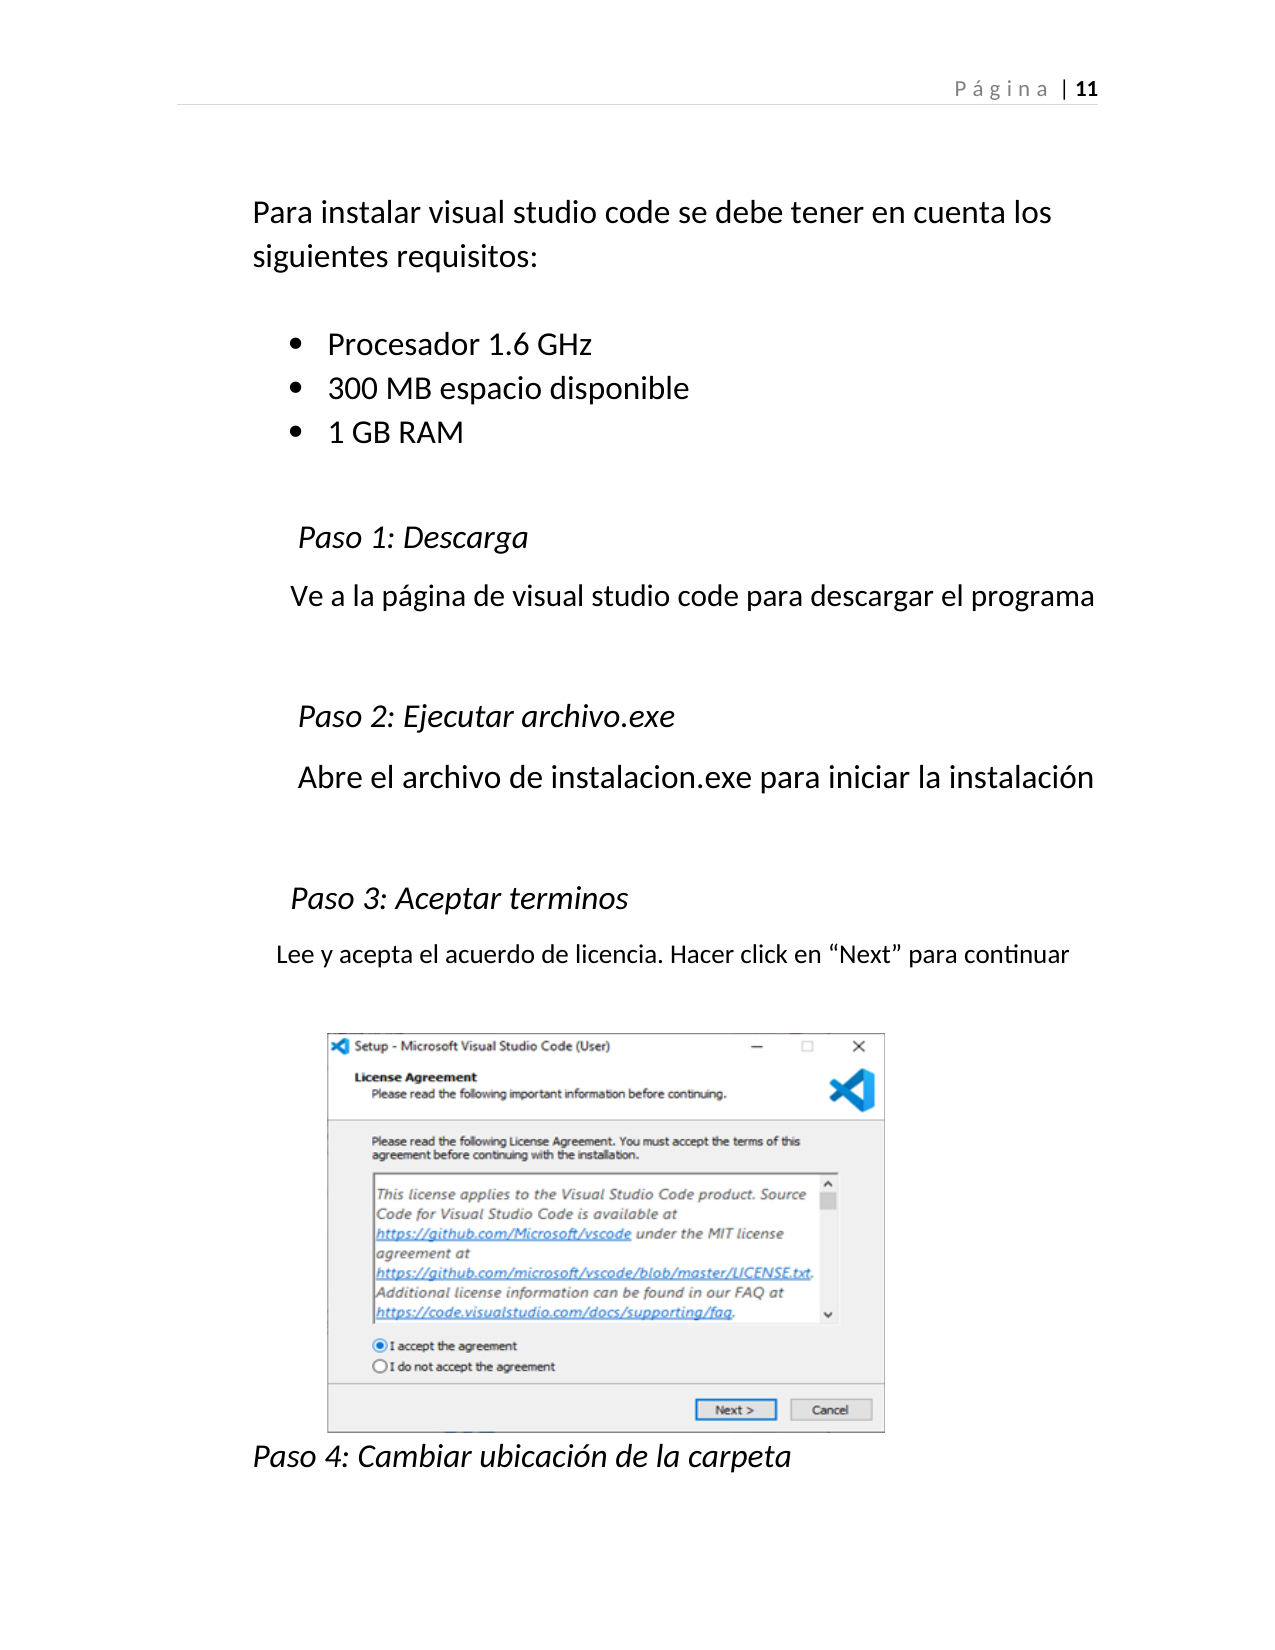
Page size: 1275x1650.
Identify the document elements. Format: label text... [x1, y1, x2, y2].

text Paso 1: Descarga [177, 516, 1098, 557]
list 1 GB RAM [290, 411, 1098, 452]
text Ve a la página de visual studio code para descargar el programa [177, 577, 1098, 615]
text Lee y acepta el acuerdo de licencia. Hacer click en “Next” para continuar [177, 937, 1098, 971]
text Paso 3: Aceptar terminos [177, 877, 1098, 918]
picture [327, 1033, 885, 1433]
text Paso 2: Ejecutar archivo.exe [177, 695, 1098, 736]
list Paso 4: Cambiar ubicación de la carpeta [252, 1434, 1098, 1475]
list 300 MB espacio disponible [290, 367, 1098, 408]
list Procesador 1.6 GHz [290, 323, 1098, 364]
text Abre el archivo de instalacion.exe para iniciar la instalación [177, 756, 1098, 796]
list Para instalar visual studio code se debe tener en cuenta los siguientes requisitos: [252, 192, 1098, 276]
